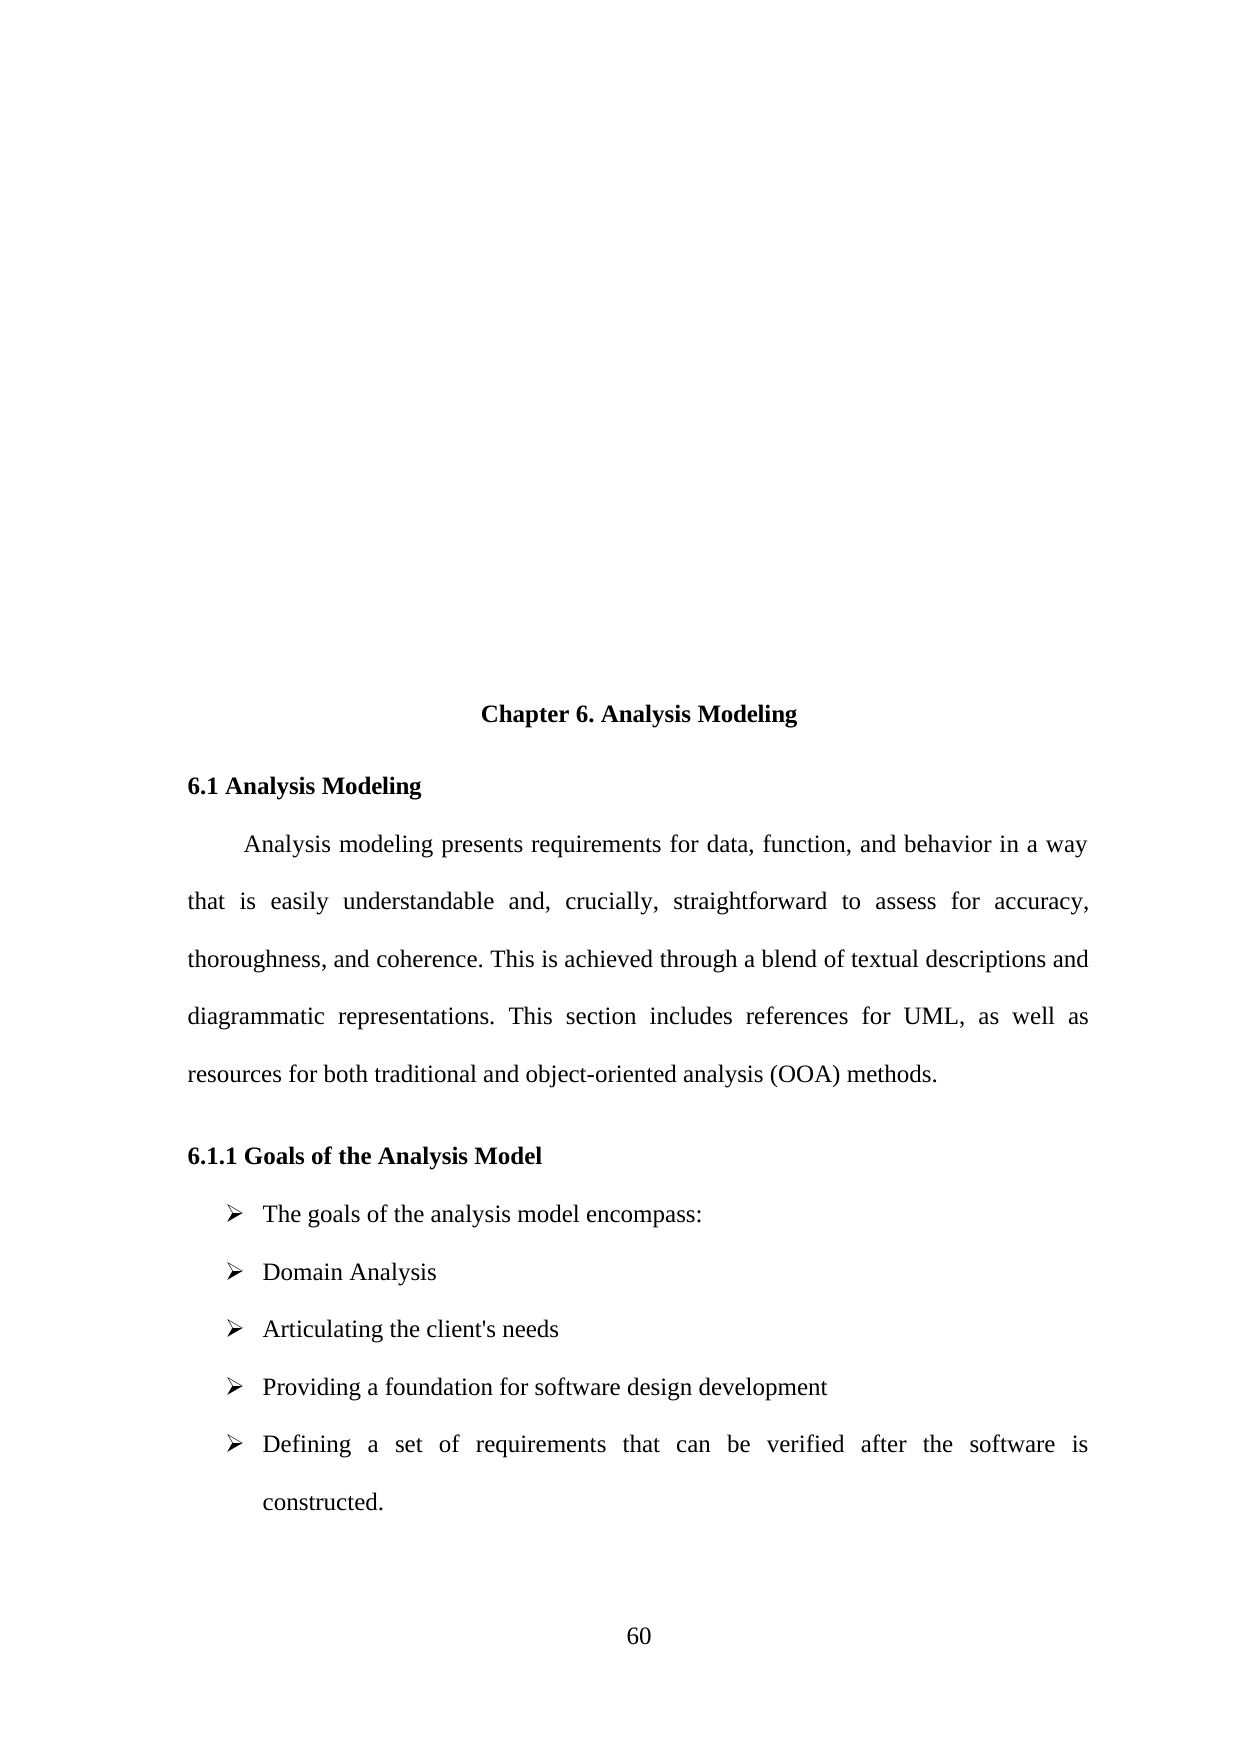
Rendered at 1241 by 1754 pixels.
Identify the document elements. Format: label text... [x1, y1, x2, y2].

list Domain Analysis [225, 1257, 1090, 1286]
list Providing a foundation for software design development [225, 1372, 1090, 1401]
text Analysis modeling presents requirements for data, function, and behavior in a way that is easily understandable and, crucially, straightforward to assess for accuracy, thoroughness, and coherence. This is achieved through a blend of textual descriptions and diagrammatic representations. This section includes references for UML, as well as resources for both traditional and object-oriented analysis (OOA) methods. [187, 829, 1090, 1087]
list Articulating the client's needs [225, 1314, 1090, 1343]
subtitle Chapter 6. Analysis Modeling [187, 699, 1090, 728]
subtitle 6.1 Analysis Modeling [187, 771, 1090, 800]
list The goals of the analysis model encompass: [225, 1199, 1090, 1228]
subtitle 6.1.1 Goals of the Analysis Model [187, 1141, 1090, 1170]
list Defining a set of requirements that can be verified after the software is constructed. [225, 1429, 1090, 1516]
